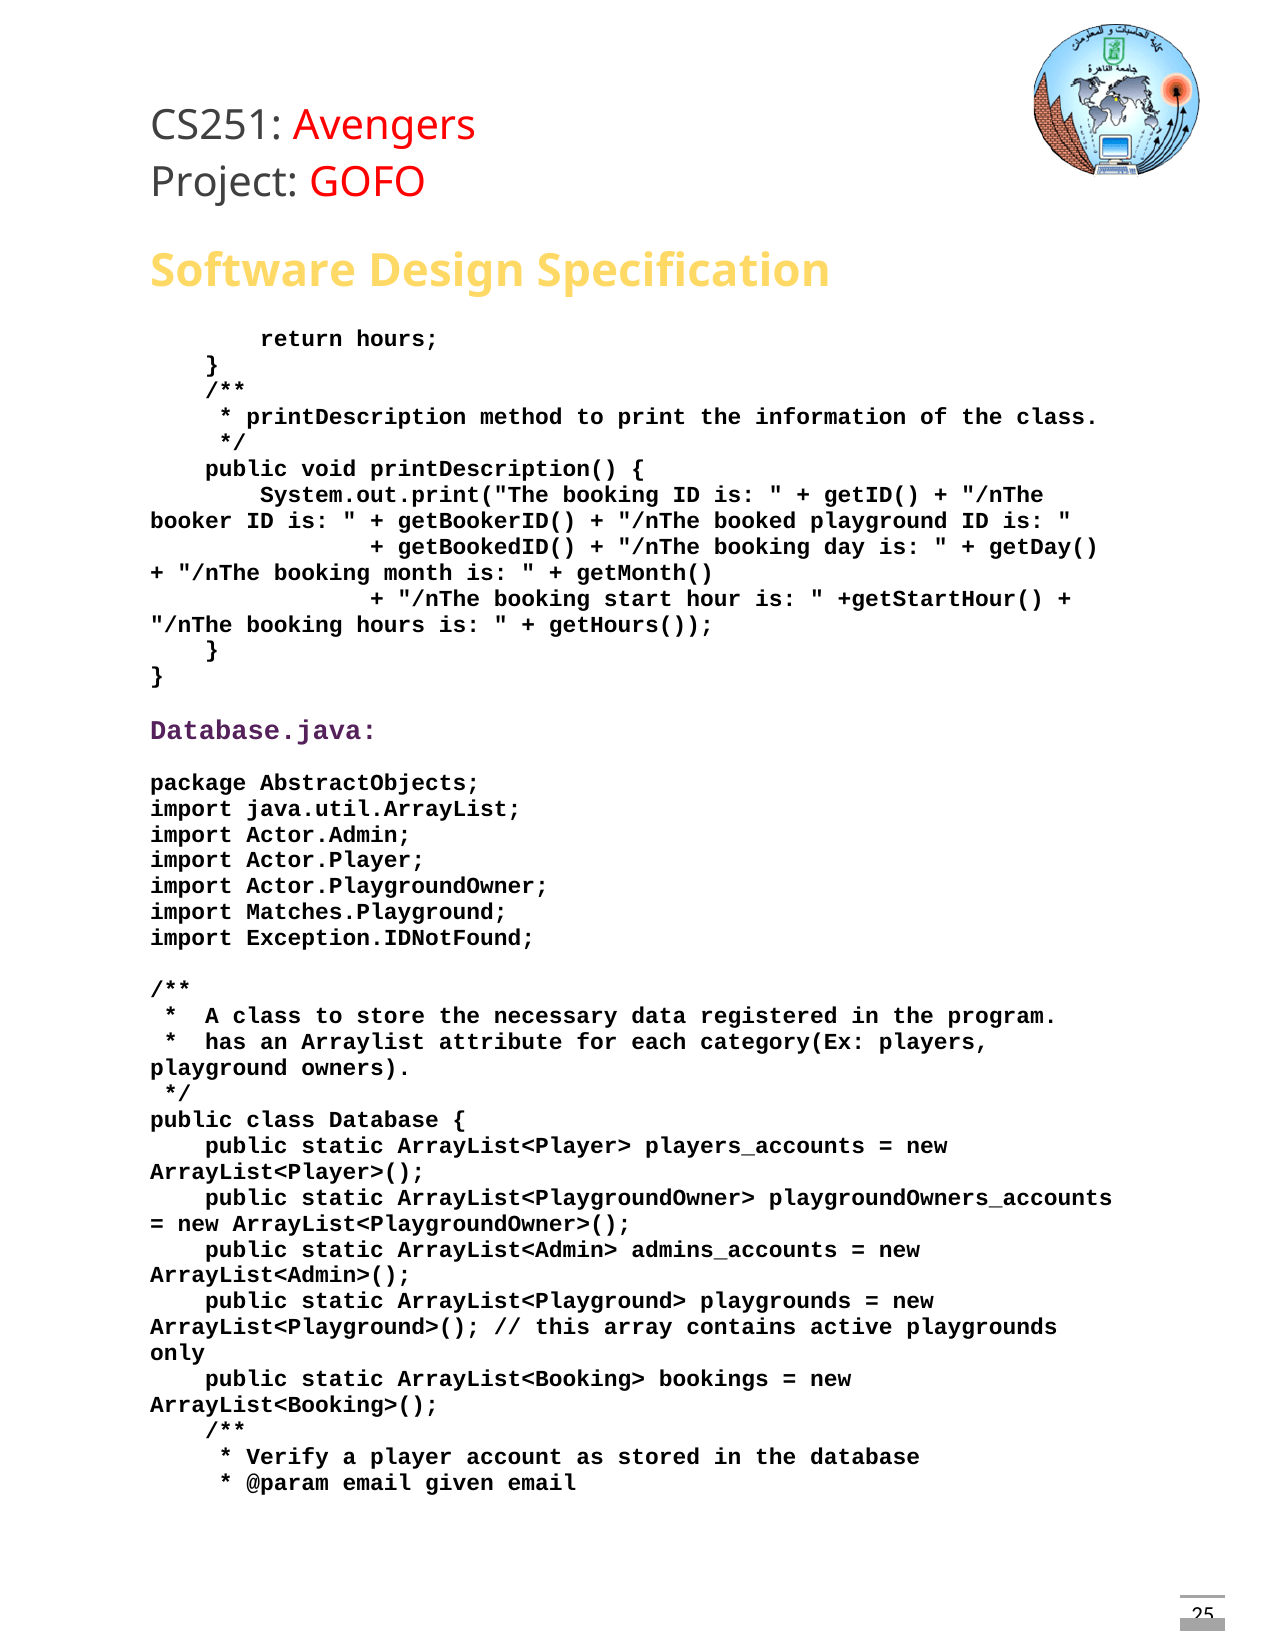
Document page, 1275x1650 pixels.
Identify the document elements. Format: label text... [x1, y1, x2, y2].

text * printDescription method to print the information of the class. [150, 405, 1125, 431]
text public static ArrayList<Playground> playgrounds = new ArrayList<Playground>(); // this array contains active playgrounds only [150, 1290, 1125, 1368]
text + getBookedID() + "/nThe booking day is: " + getDay() + "/nThe booking month is: " + getMonth() [150, 535, 1125, 587]
text public static ArrayList<Admin> admins_accounts = new ArrayList<Admin>(); [150, 1238, 1125, 1290]
text * A class to store the necessary data registered in the program. [150, 1004, 1125, 1030]
text + "/nThe booking start hour is: " +getStartHour() + "/nThe booking hours is: " + getHours()); [150, 587, 1125, 639]
text } [150, 665, 1125, 691]
text import Actor.PlaygroundOwner; [150, 875, 1125, 901]
text public static ArrayList<Player> players_accounts = new ArrayList<Player>(); [150, 1134, 1125, 1186]
text */ [150, 431, 1125, 457]
text /** [150, 1419, 1125, 1445]
text public static ArrayList<PlaygroundOwner> playgroundOwners_accounts = new ArrayList<PlaygroundOwner>(); [150, 1186, 1125, 1238]
text Database.java: [150, 717, 1125, 747]
text public void printDescription() { [150, 457, 1125, 483]
text import Exception.IDNotFound; [150, 927, 1125, 953]
text /** [150, 978, 1125, 1004]
text */ [150, 1082, 1125, 1108]
text return hours; [150, 328, 1125, 353]
text * @param email given email [150, 1471, 1125, 1497]
text package AbstractObjects; [150, 771, 1125, 797]
text import Actor.Admin; [150, 823, 1125, 849]
text System.out.print("The booking ID is: " + getID() + "/nThe booker ID is: " + getBookerID() + "/nThe booked playground ID is: " [150, 483, 1125, 535]
text } [150, 639, 1125, 665]
text public static ArrayList<Booking> bookings = new ArrayList<Booking>(); [150, 1368, 1125, 1419]
text * has an Arraylist attribute for each category(Ex: players, playground owners). [150, 1030, 1125, 1082]
text /** [150, 379, 1125, 405]
text * Verify a player account as stored in the database [150, 1445, 1125, 1471]
text public class Database { [150, 1108, 1125, 1134]
text import Actor.Player; [150, 849, 1125, 875]
text import java.util.ArrayList; [150, 797, 1125, 823]
picture [1033, 24, 1201, 180]
text import Matches.Playground; [150, 901, 1125, 927]
text } [150, 353, 1125, 379]
